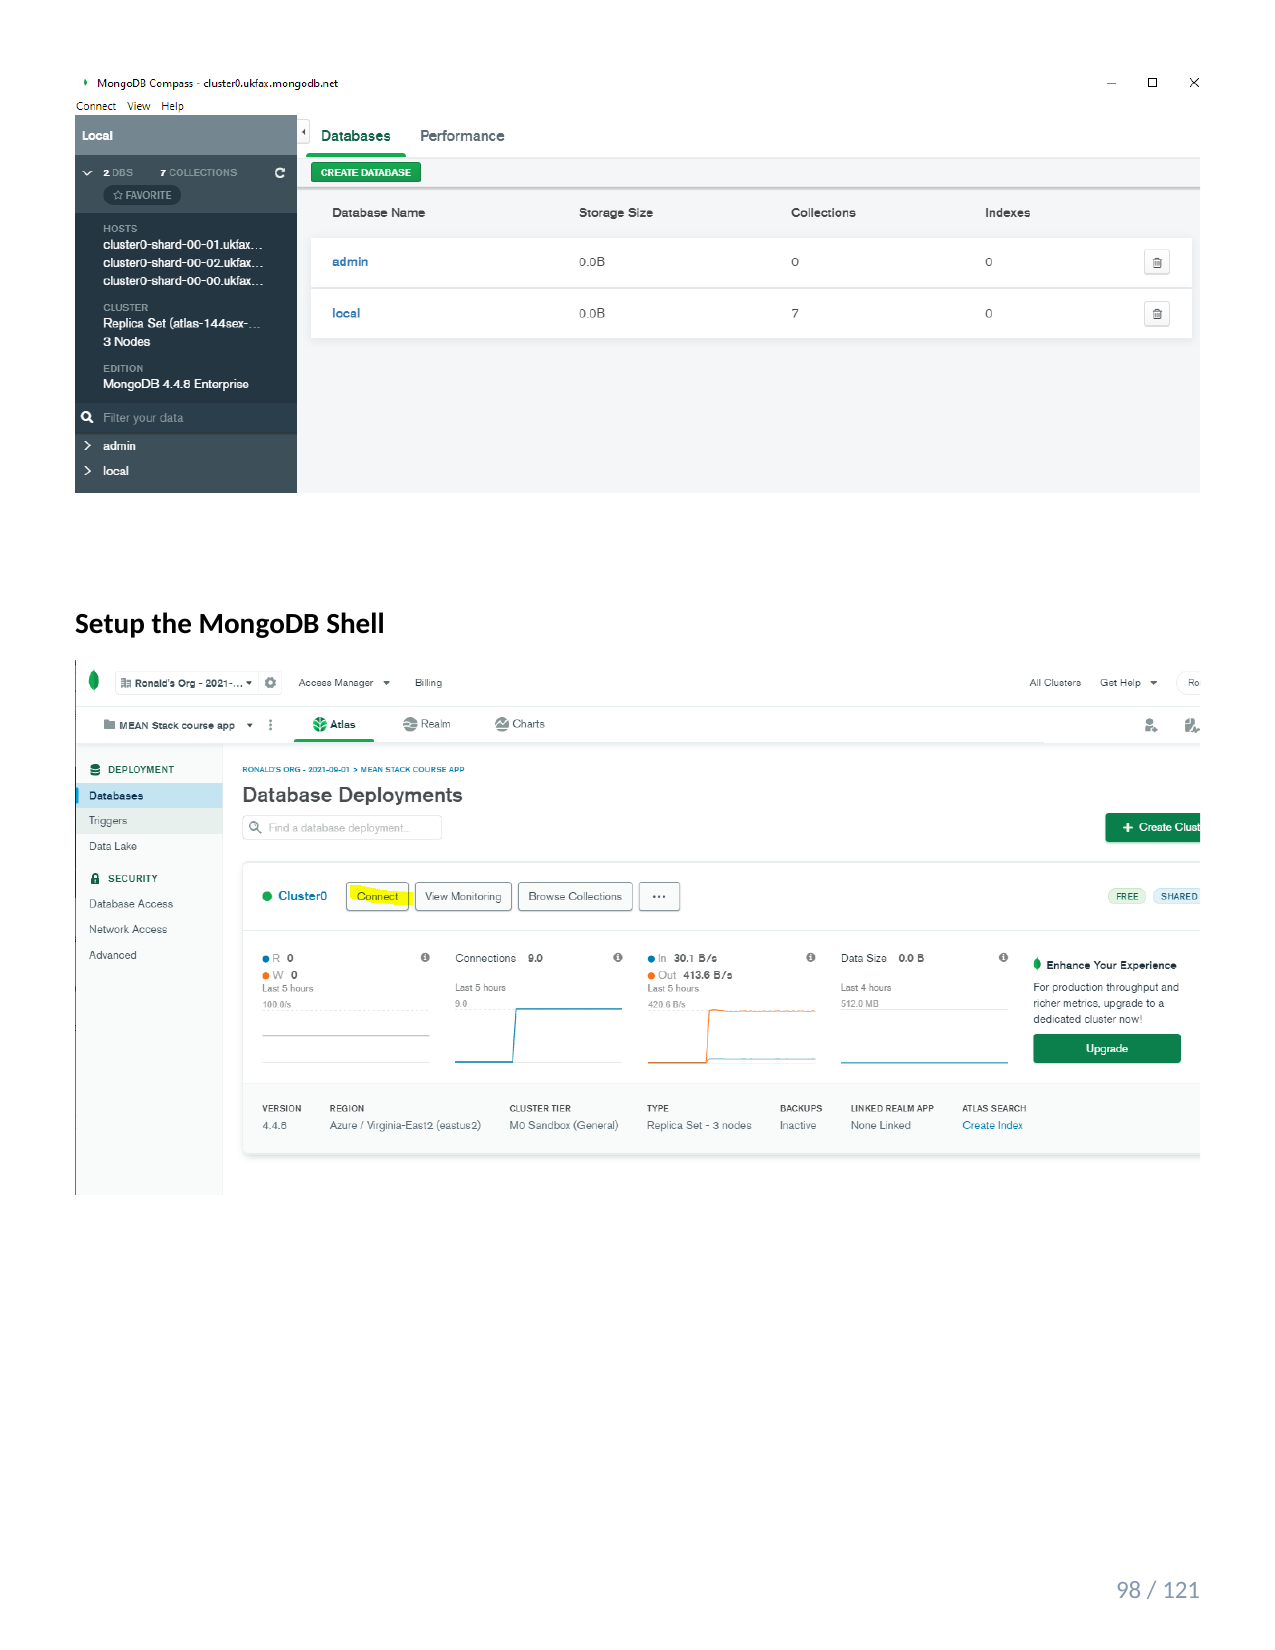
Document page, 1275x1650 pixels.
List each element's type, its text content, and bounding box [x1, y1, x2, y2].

picture [75, 660, 1200, 1195]
picture [75, 75, 1200, 493]
text Setup the MongoDB Shell [75, 605, 1200, 641]
